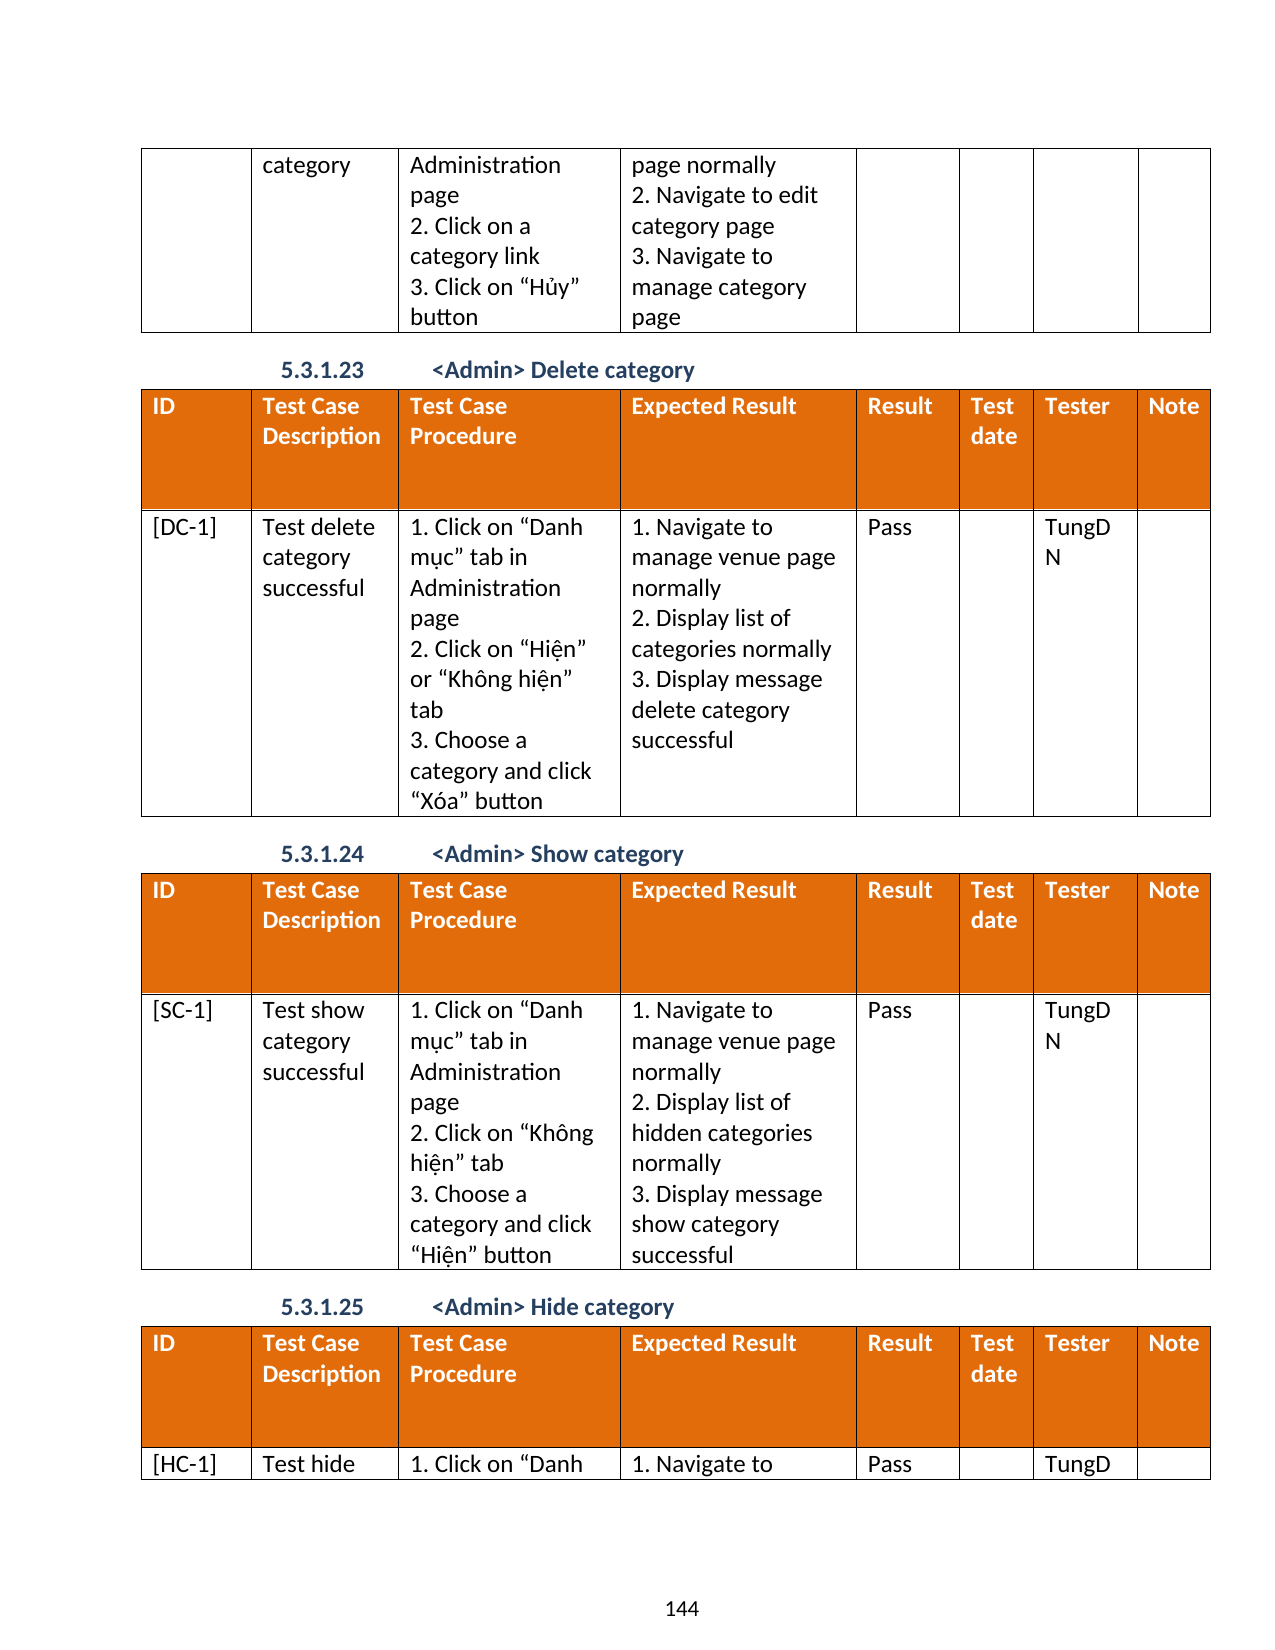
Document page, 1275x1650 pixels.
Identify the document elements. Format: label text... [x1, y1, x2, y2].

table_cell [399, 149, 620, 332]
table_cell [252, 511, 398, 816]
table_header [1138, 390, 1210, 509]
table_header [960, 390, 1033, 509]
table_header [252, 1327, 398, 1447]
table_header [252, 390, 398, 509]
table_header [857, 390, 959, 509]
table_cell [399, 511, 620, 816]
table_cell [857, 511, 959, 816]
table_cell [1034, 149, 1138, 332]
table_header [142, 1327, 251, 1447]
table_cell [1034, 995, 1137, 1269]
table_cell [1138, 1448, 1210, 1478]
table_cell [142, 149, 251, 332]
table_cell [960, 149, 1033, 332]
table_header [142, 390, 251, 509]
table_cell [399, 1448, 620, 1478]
subtitle <Admin> Show category [281, 838, 1157, 868]
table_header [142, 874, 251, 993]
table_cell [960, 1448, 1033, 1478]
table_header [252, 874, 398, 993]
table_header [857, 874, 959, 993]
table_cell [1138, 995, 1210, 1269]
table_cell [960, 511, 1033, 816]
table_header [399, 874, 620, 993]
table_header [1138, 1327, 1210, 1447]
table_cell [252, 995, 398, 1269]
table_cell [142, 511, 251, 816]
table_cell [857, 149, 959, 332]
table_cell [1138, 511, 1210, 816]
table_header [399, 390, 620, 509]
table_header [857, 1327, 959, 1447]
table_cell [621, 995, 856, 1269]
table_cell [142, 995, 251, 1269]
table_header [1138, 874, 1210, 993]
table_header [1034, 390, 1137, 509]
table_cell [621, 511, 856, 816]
subtitle <Admin> Delete category [281, 354, 1157, 384]
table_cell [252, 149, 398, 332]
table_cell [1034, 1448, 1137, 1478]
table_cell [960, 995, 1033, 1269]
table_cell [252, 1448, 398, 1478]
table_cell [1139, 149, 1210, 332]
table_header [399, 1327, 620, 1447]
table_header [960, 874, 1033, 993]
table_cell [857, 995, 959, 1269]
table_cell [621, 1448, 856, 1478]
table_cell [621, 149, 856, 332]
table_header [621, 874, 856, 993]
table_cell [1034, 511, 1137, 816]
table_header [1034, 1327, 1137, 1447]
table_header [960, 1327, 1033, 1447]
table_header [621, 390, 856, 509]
subtitle <Admin> Hide category [281, 1291, 1157, 1322]
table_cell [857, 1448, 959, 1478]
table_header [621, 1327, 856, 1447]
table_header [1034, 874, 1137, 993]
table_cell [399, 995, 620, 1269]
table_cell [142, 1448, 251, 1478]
